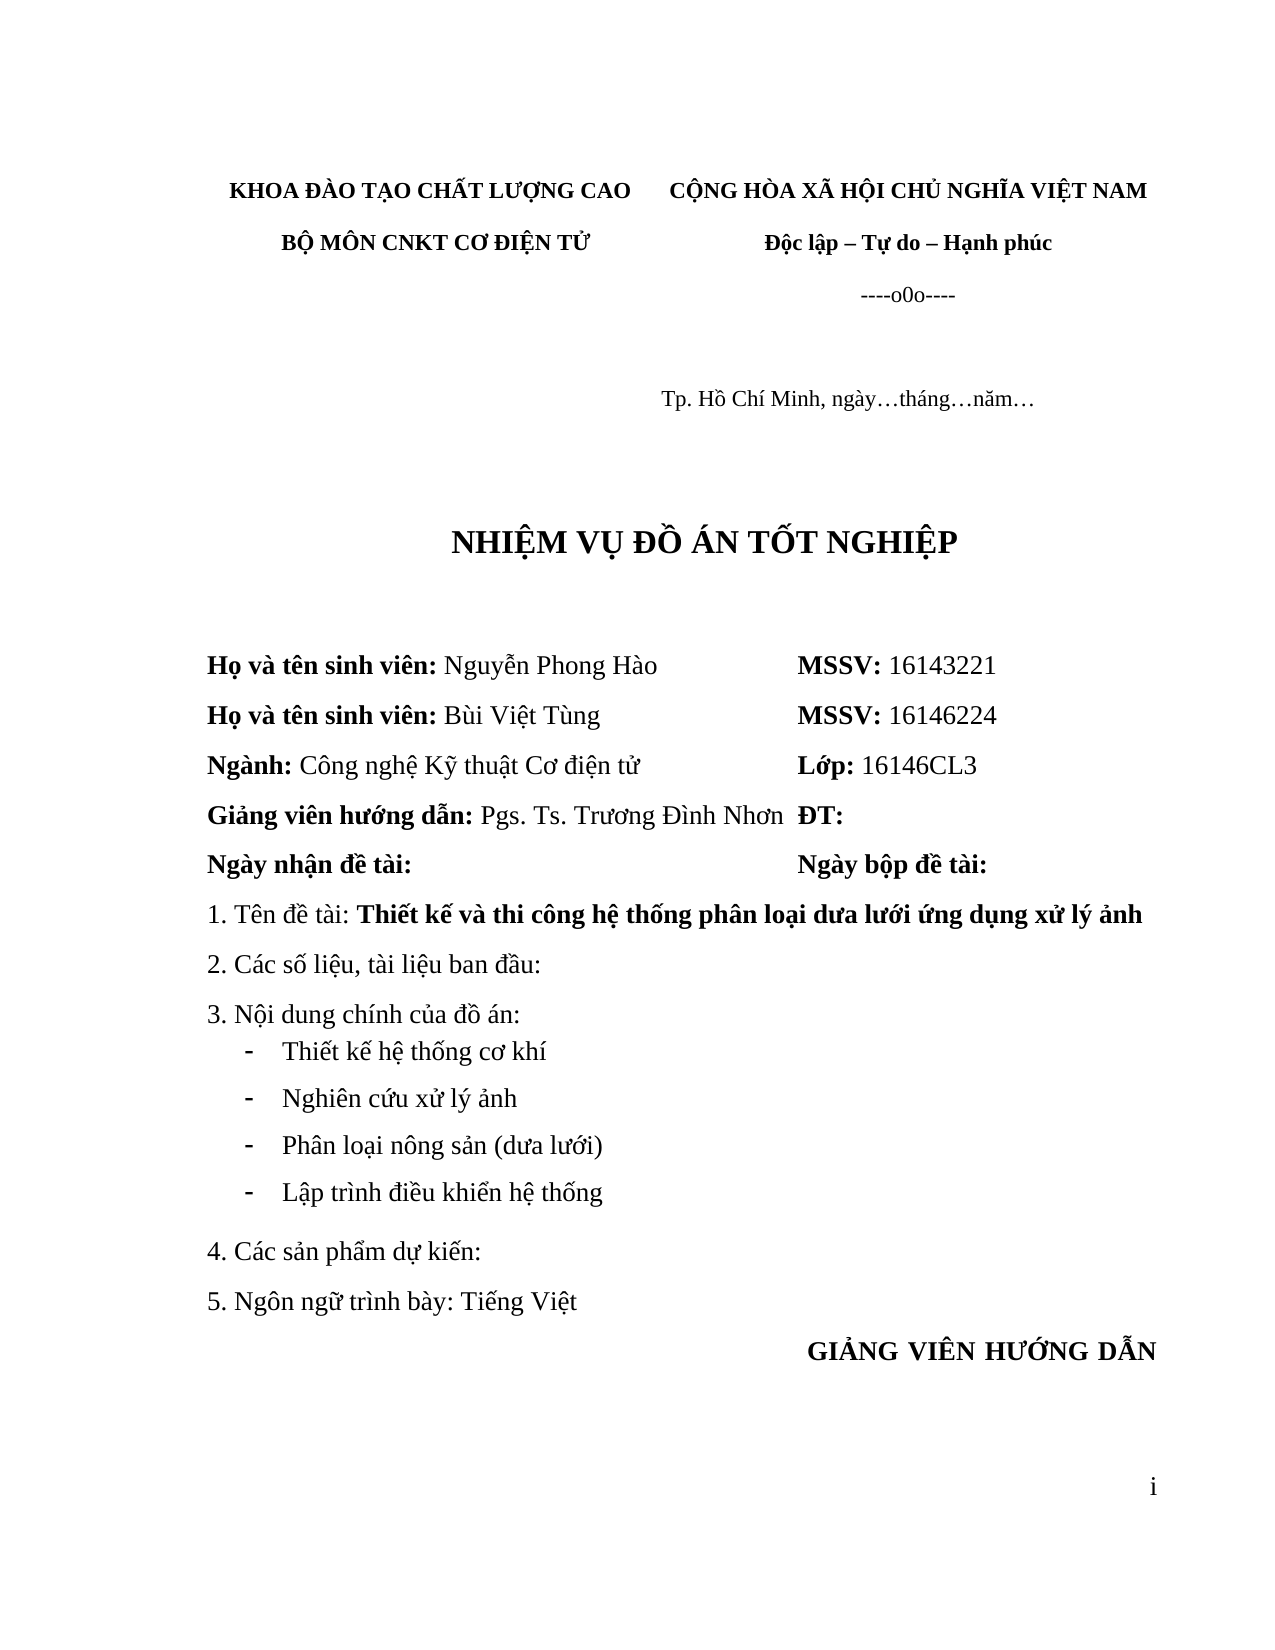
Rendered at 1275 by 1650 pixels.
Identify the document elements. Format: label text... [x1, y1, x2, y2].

table_header KHOA ĐÀO TẠO CHẤT LƯỢNG CAO BỘ MÔN CNKT CƠ ĐIỆN TỬ [222, 177, 650, 439]
text Ngành: Công nghệ Kỹ thuật Cơ điện tử Lớp: 16146CL3 [207, 749, 1157, 780]
text 4. Các sản phẩm dự kiến: [207, 1235, 1157, 1266]
text 3. Nội dung chính của đồ án: [207, 998, 1157, 1029]
list Lập trình điều khiển hệ thống [244, 1176, 1157, 1207]
text 1. Tên đề tài: Thiết kế và thi công hệ thống phân loại dưa lưới ứng dụng xử lý ảnh [207, 898, 1157, 929]
text Họ và tên sinh viên: Bùi Việt Tùng MSSV: 16146224 [207, 699, 1157, 730]
list Phân loại nông sản (dưa lưới) [244, 1129, 1157, 1160]
subtitle NHIỆM VỤ ĐỒ ÁN TỐT NGHIỆP [252, 522, 1157, 560]
text Ngày nhận đề tài: Ngày bộp đề tài: [207, 849, 1157, 880]
text Giảng viên hướng dẫn: Pgs. Ts. Trương Đình Nhơn ĐT: [207, 799, 1157, 830]
list Nghiên cứu xử lý ảnh [244, 1082, 1157, 1113]
text Họ và tên sinh viên: Nguyễn Phong Hào MSSV: 16143221 [207, 649, 1157, 681]
text 5. Ngôn ngữ trình bày: Tiếng Việt [207, 1285, 1157, 1316]
list Thiết kế hệ thống cơ khí [244, 1035, 1157, 1067]
table_header CỘNG HÒA XÃ HỘI CHỦ NGHĨA VIỆT NAM Độc lập – Tự do – Hạnh phúc ----o0o---- Tp. Hồ Chí Minh, ngày…tháng…năm… [650, 177, 1167, 439]
text GIẢNG VIÊN HƯỚNG DẪN [207, 1335, 1157, 1403]
text 2. Các số liệu, tài liệu ban đầu: [207, 948, 1157, 979]
